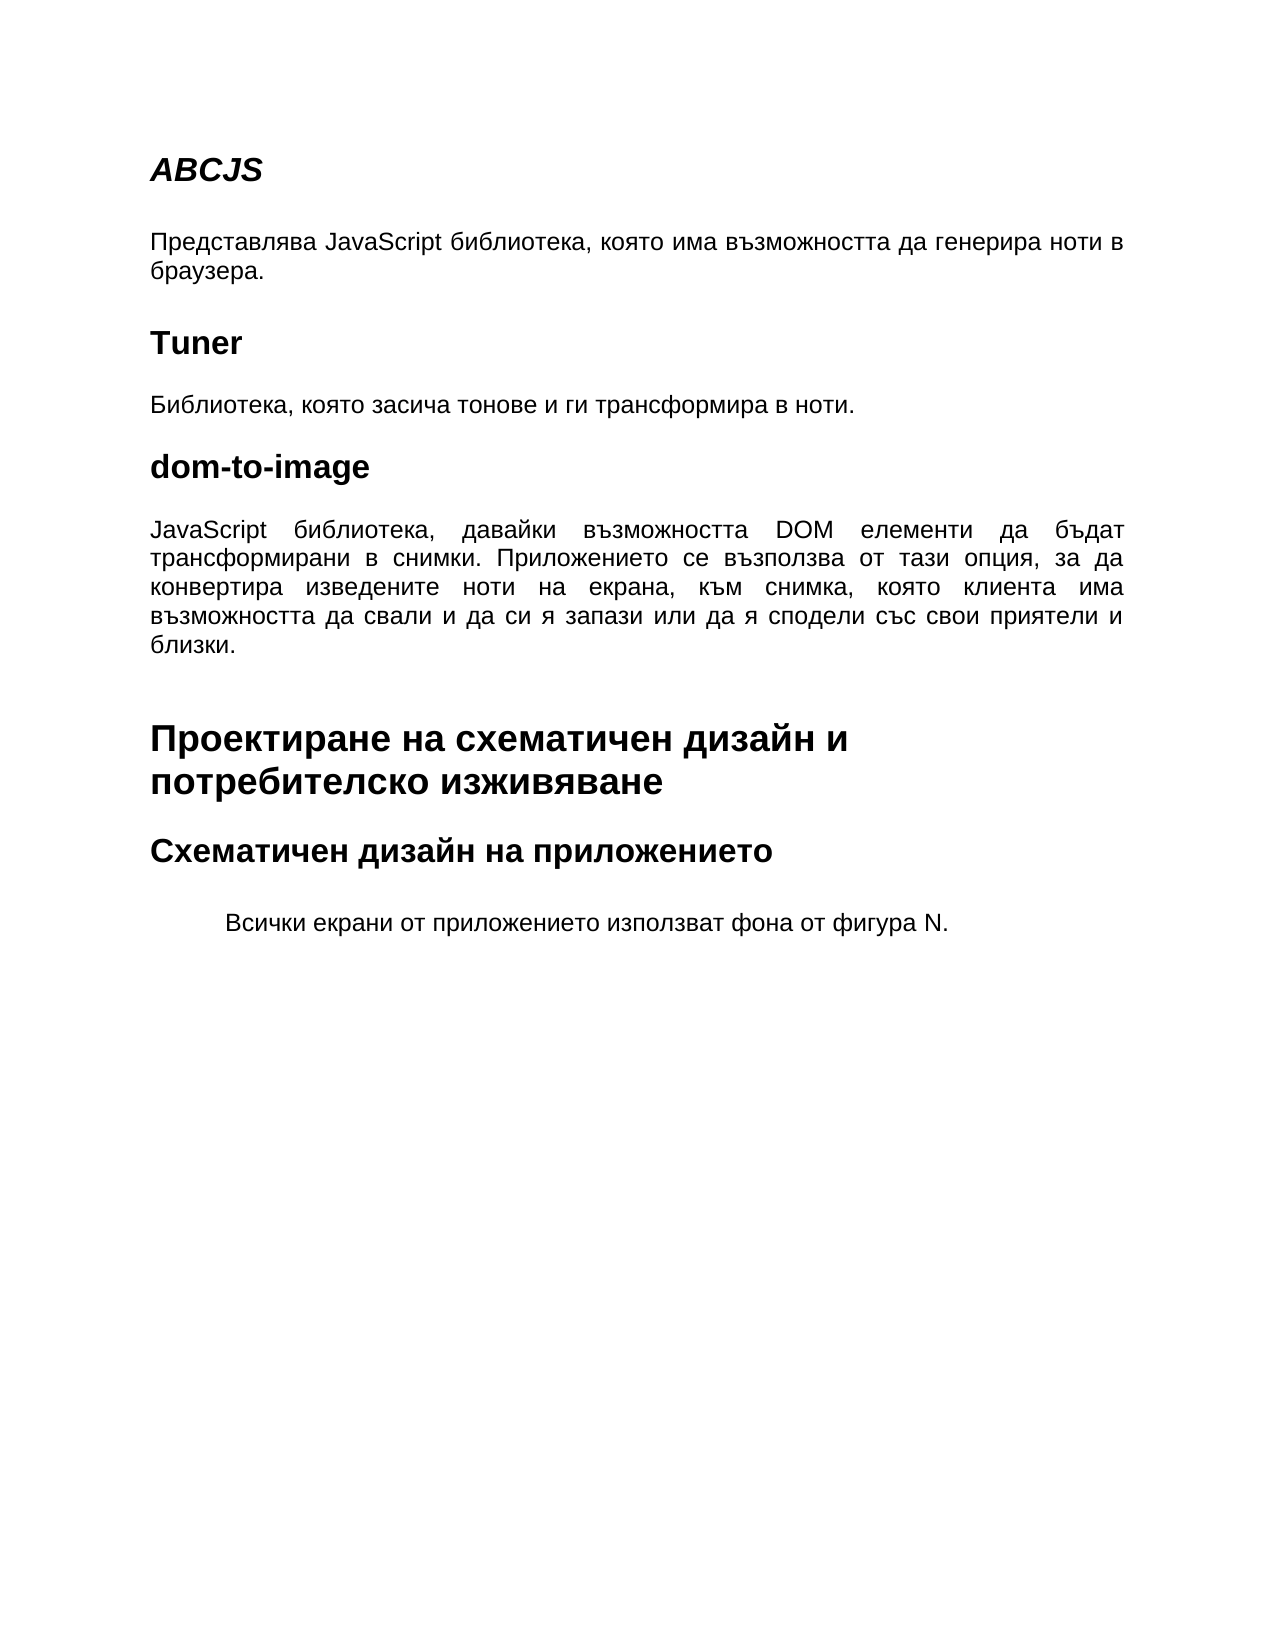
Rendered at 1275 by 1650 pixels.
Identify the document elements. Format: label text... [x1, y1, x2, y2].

text Схематичен дизайн на приложението [150, 831, 1125, 869]
text Всички екрани от приложението използват фона от фигура N. [150, 908, 1125, 937]
text Представлява JavaScript библиотека, която има възможността да генерира ноти в браузера. [150, 227, 1125, 284]
text ABCJS [150, 150, 1125, 188]
text JavaScript библиотека, давайки възможността DOM елементи да бъдат трансформирани в снимки. Приложението се възползва от тази опция, за да конвертира изведените ноти на екрана, към снимка, която клиента има възможността да свали и да си я запази или да я сподели със свои приятели и близки. [150, 515, 1125, 658]
text dom-to-image [150, 447, 1125, 486]
text Библиотека, която засича тонове и ги трансформира в ноти. [150, 390, 1125, 419]
text Проектиране на схематичен дизайн и потребителско изживяване [150, 716, 1125, 802]
text Tuner [150, 323, 1125, 361]
